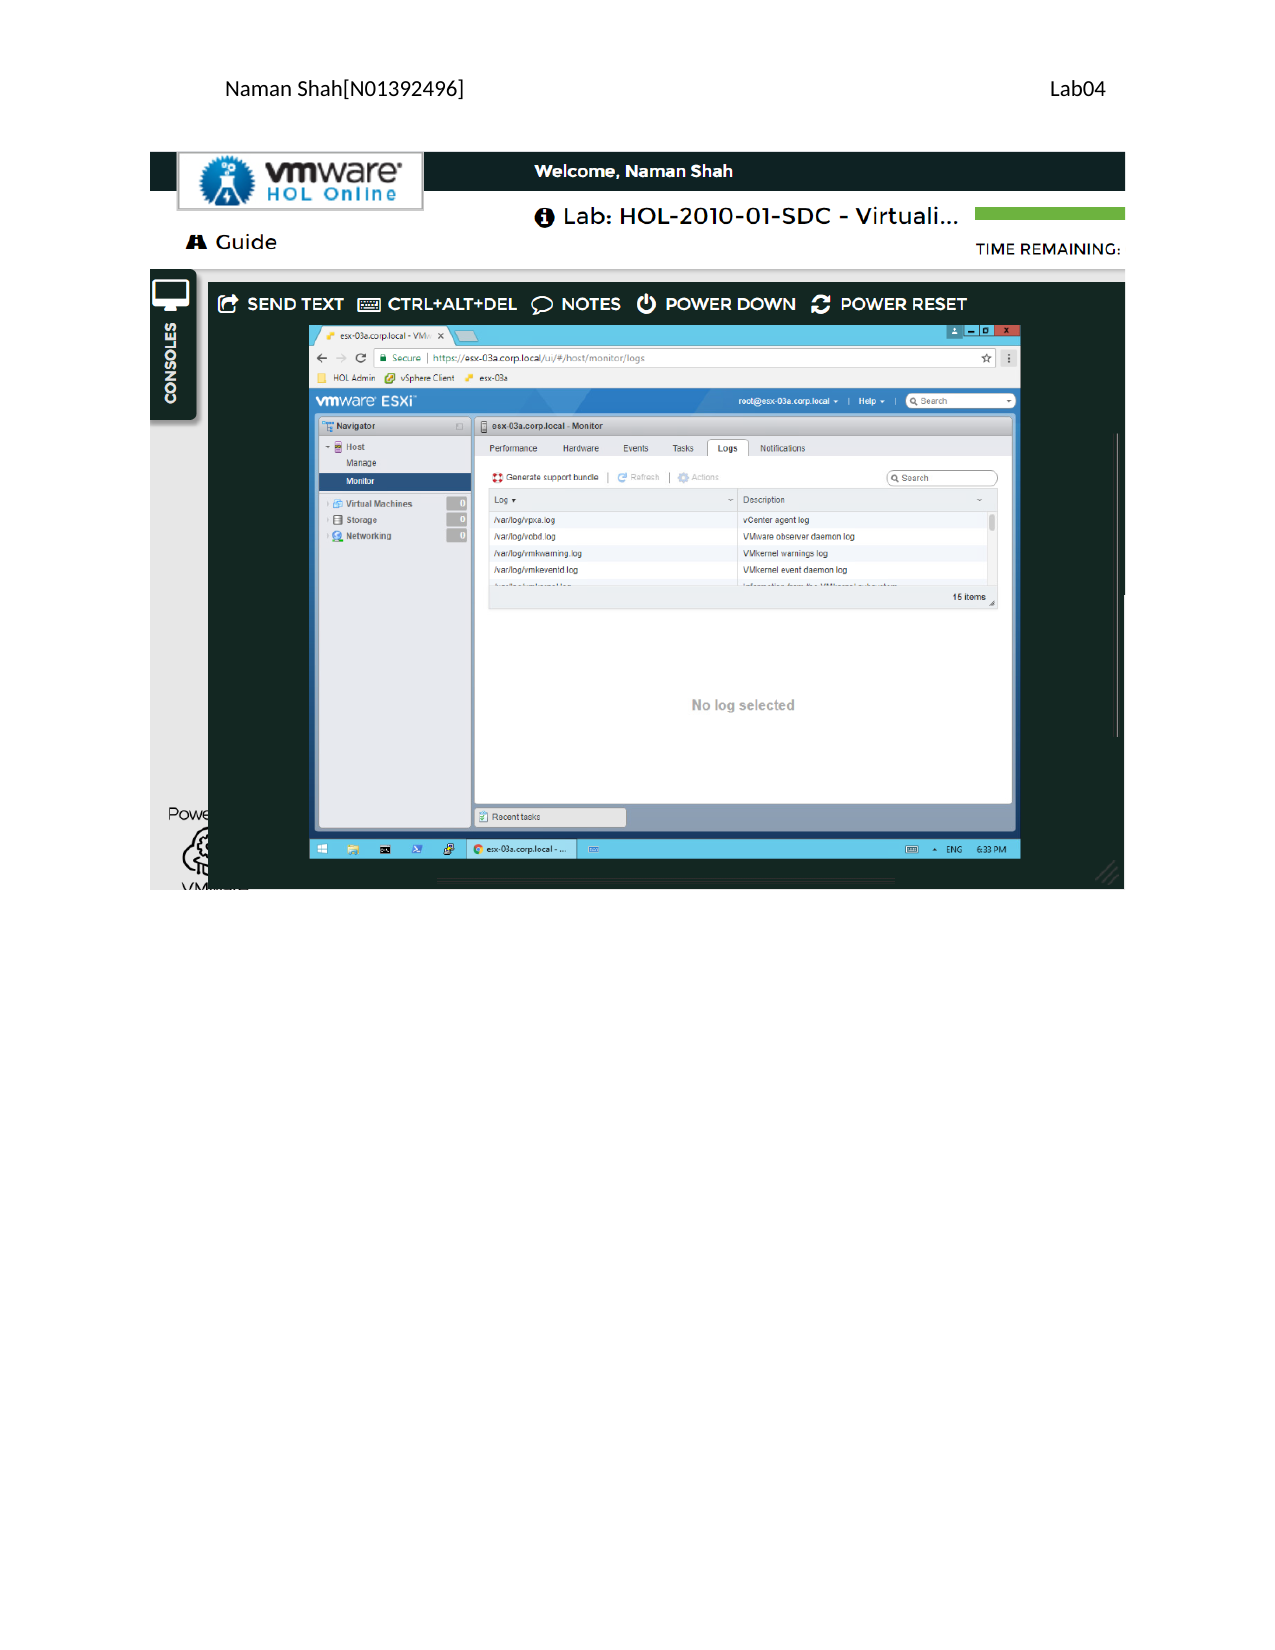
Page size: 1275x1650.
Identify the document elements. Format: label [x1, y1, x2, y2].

picture [150, 150, 1125, 890]
